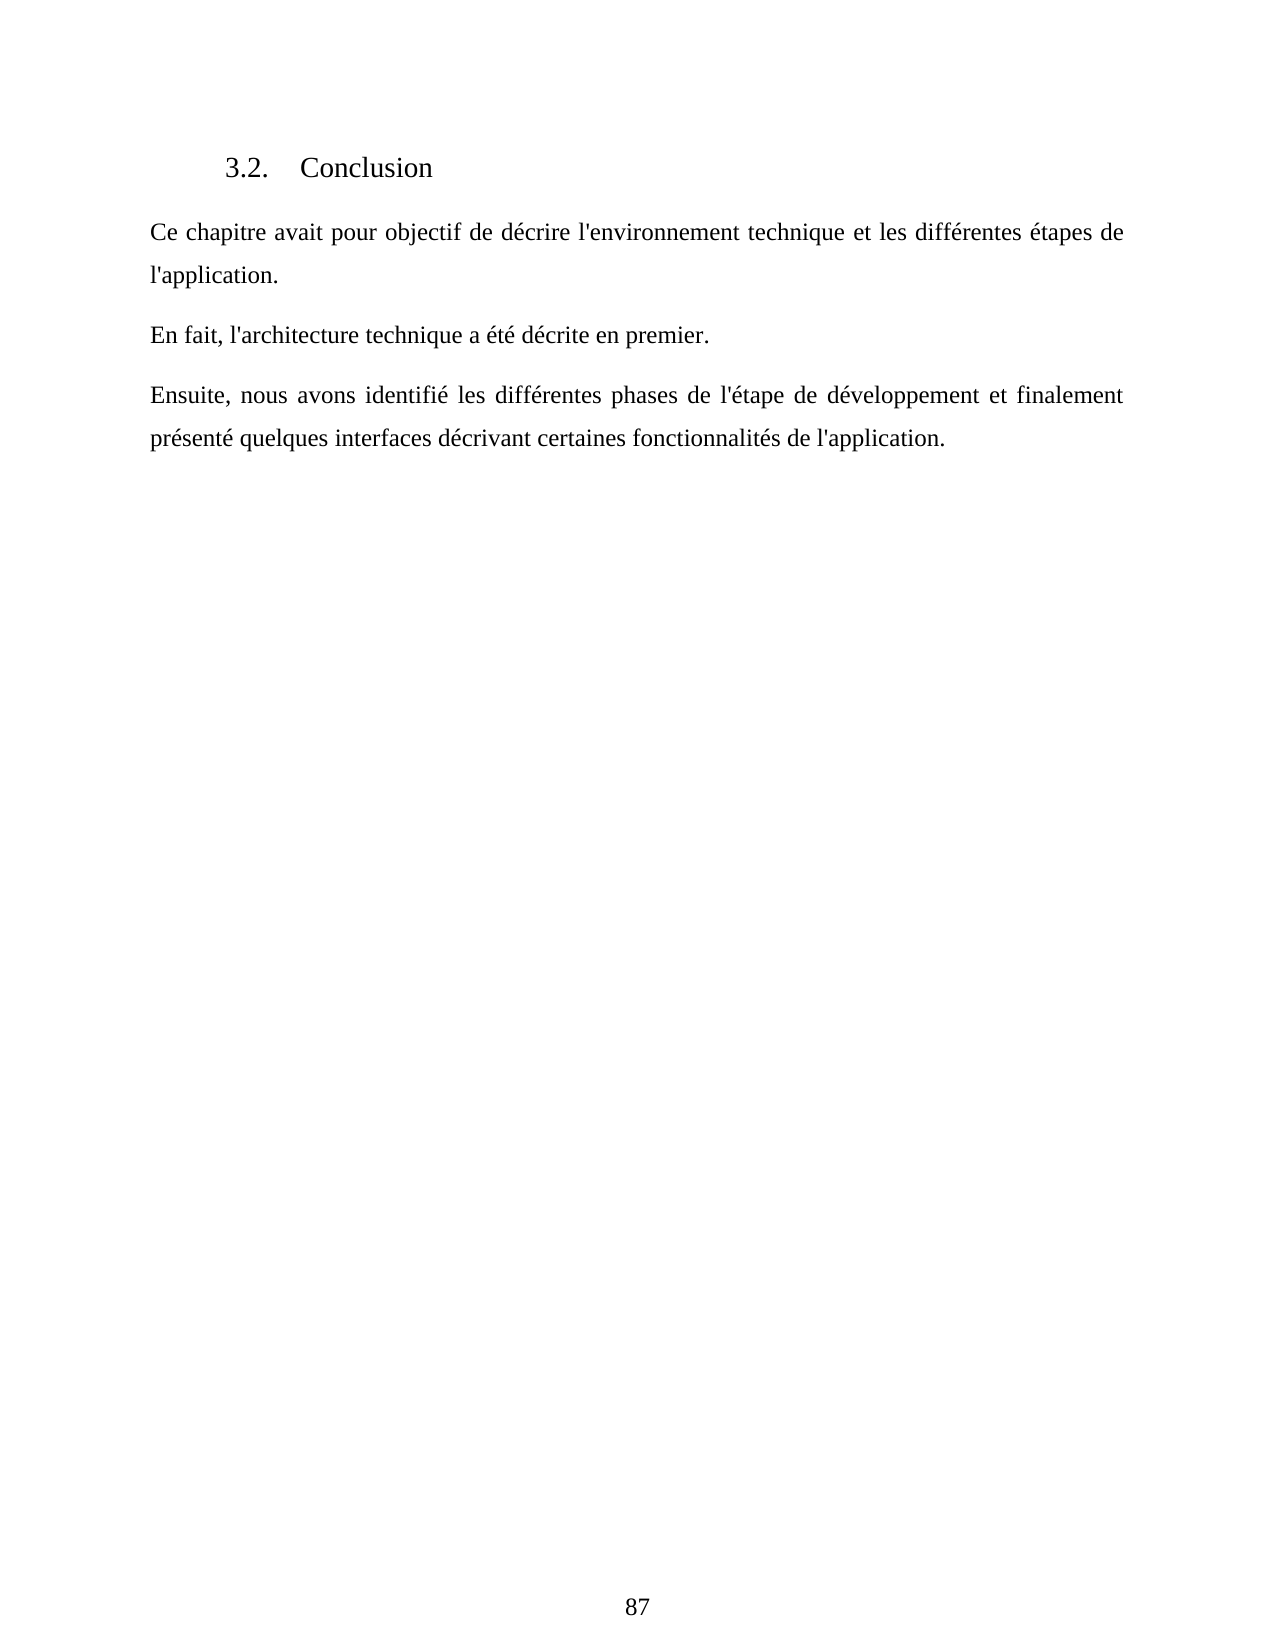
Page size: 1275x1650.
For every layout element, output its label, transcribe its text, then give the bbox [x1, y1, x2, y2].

text Conclusion [225, 150, 1125, 183]
text Ce chapitre avait pour objectif de décrire l'environnement technique et les différentes étapes de l'application. [150, 217, 1125, 289]
text En fait, l'architecture technique a été décrite en premier. [150, 320, 1125, 349]
text Ensuite, nous avons identifié les différentes phases de l'étape de développement et finalement présenté quelques interfaces décrivant certaines fonctionnalités de l'application. [150, 380, 1125, 452]
